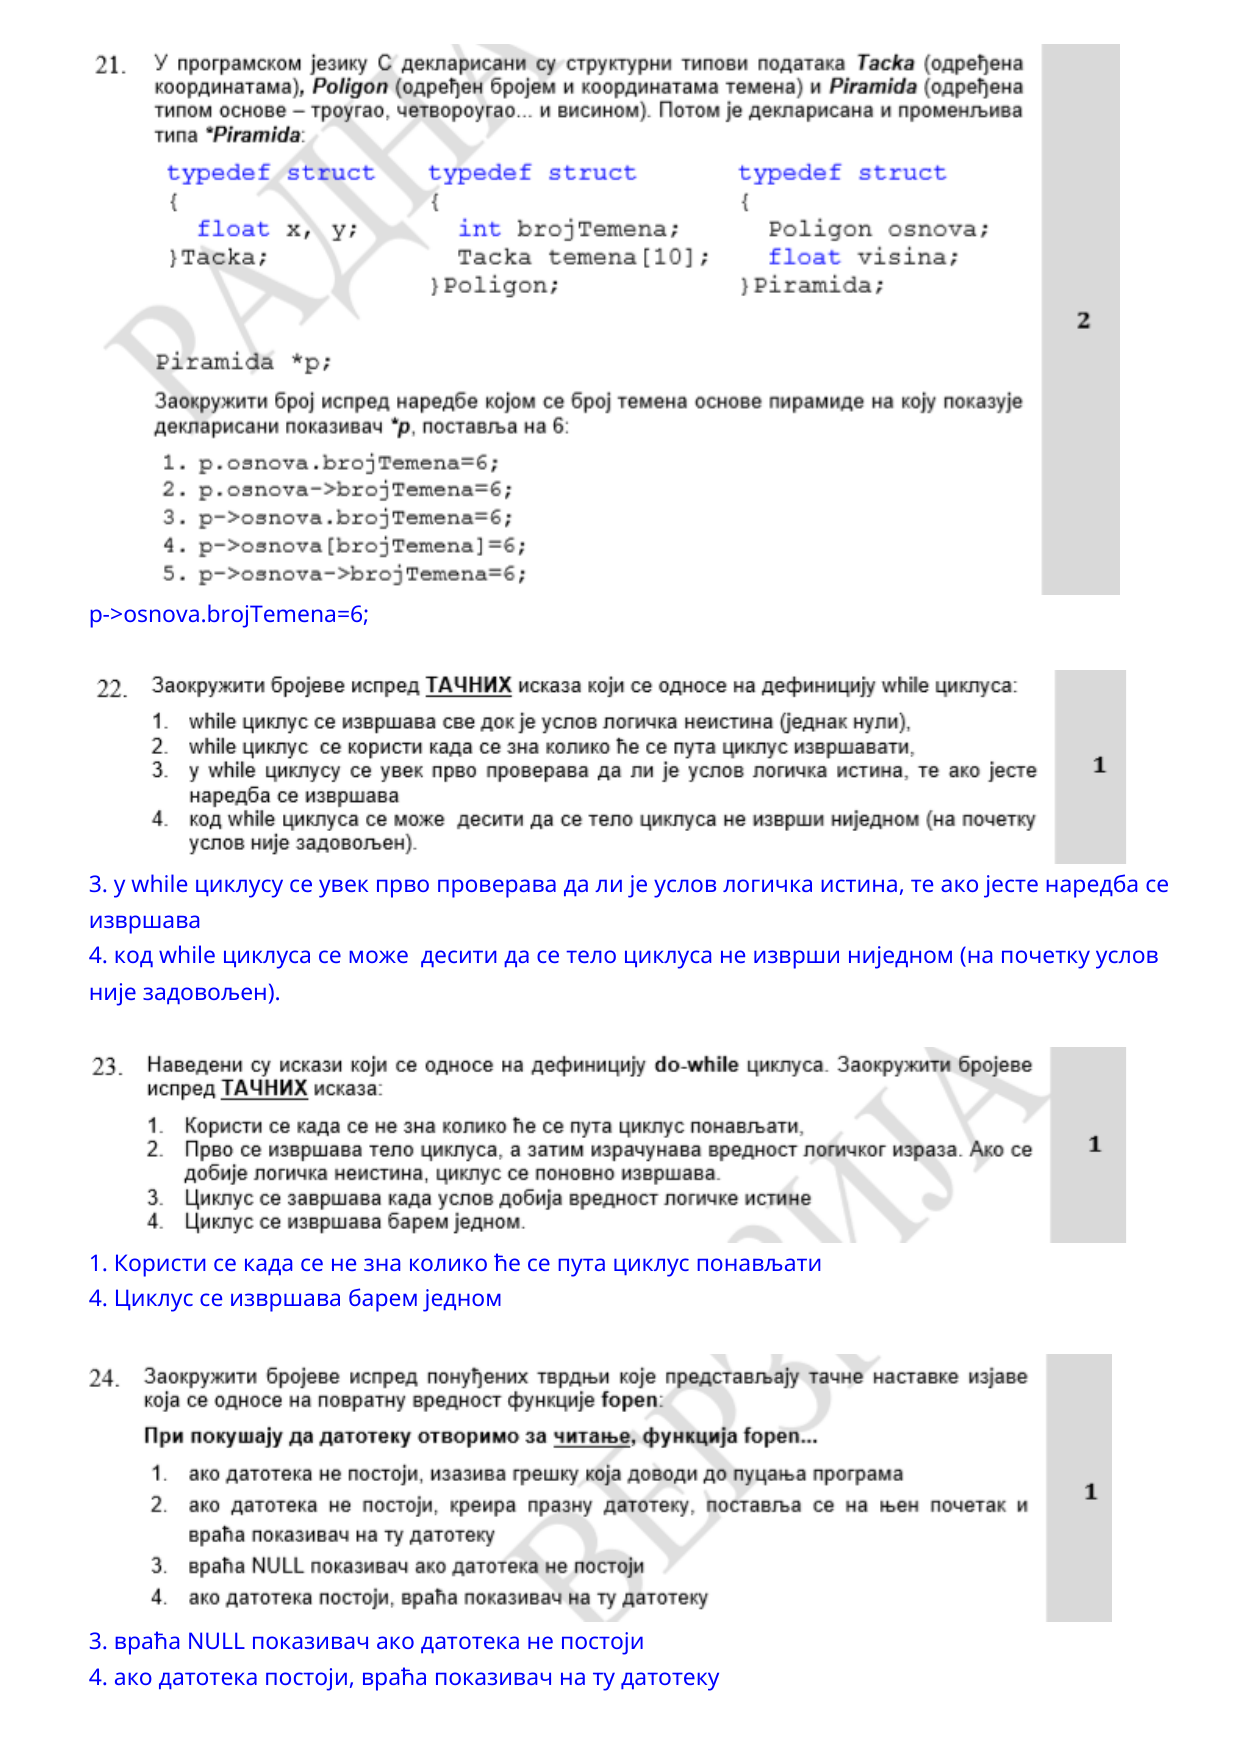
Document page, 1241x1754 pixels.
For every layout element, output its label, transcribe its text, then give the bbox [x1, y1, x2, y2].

text 4. код while циклуса се може десити да се тело циклуса не изврши ниједном (на почетку услов није задовољен). [88, 939, 1196, 1007]
text p->osnova.brojTemena=6; [88, 598, 1196, 629]
picture [88, 44, 1120, 595]
text 4. ако датотека постоји, враћа показивач на ту датотеку [88, 1661, 1196, 1692]
picture [88, 1047, 1127, 1243]
text 4. Циклус се извршава барем једном [88, 1282, 1196, 1314]
text 1. Користи се када се не зна колико ће се пута циклус понављати [88, 1246, 1196, 1278]
picture [88, 670, 1127, 864]
text 3. враћа NULL показивач ако датотека не постоји [88, 1625, 1196, 1657]
text 3. у while циклусу се увек прво проверава да ли је услов логичка истина, те ако јесте наредба се извршава [88, 868, 1196, 935]
picture [88, 1354, 1112, 1622]
